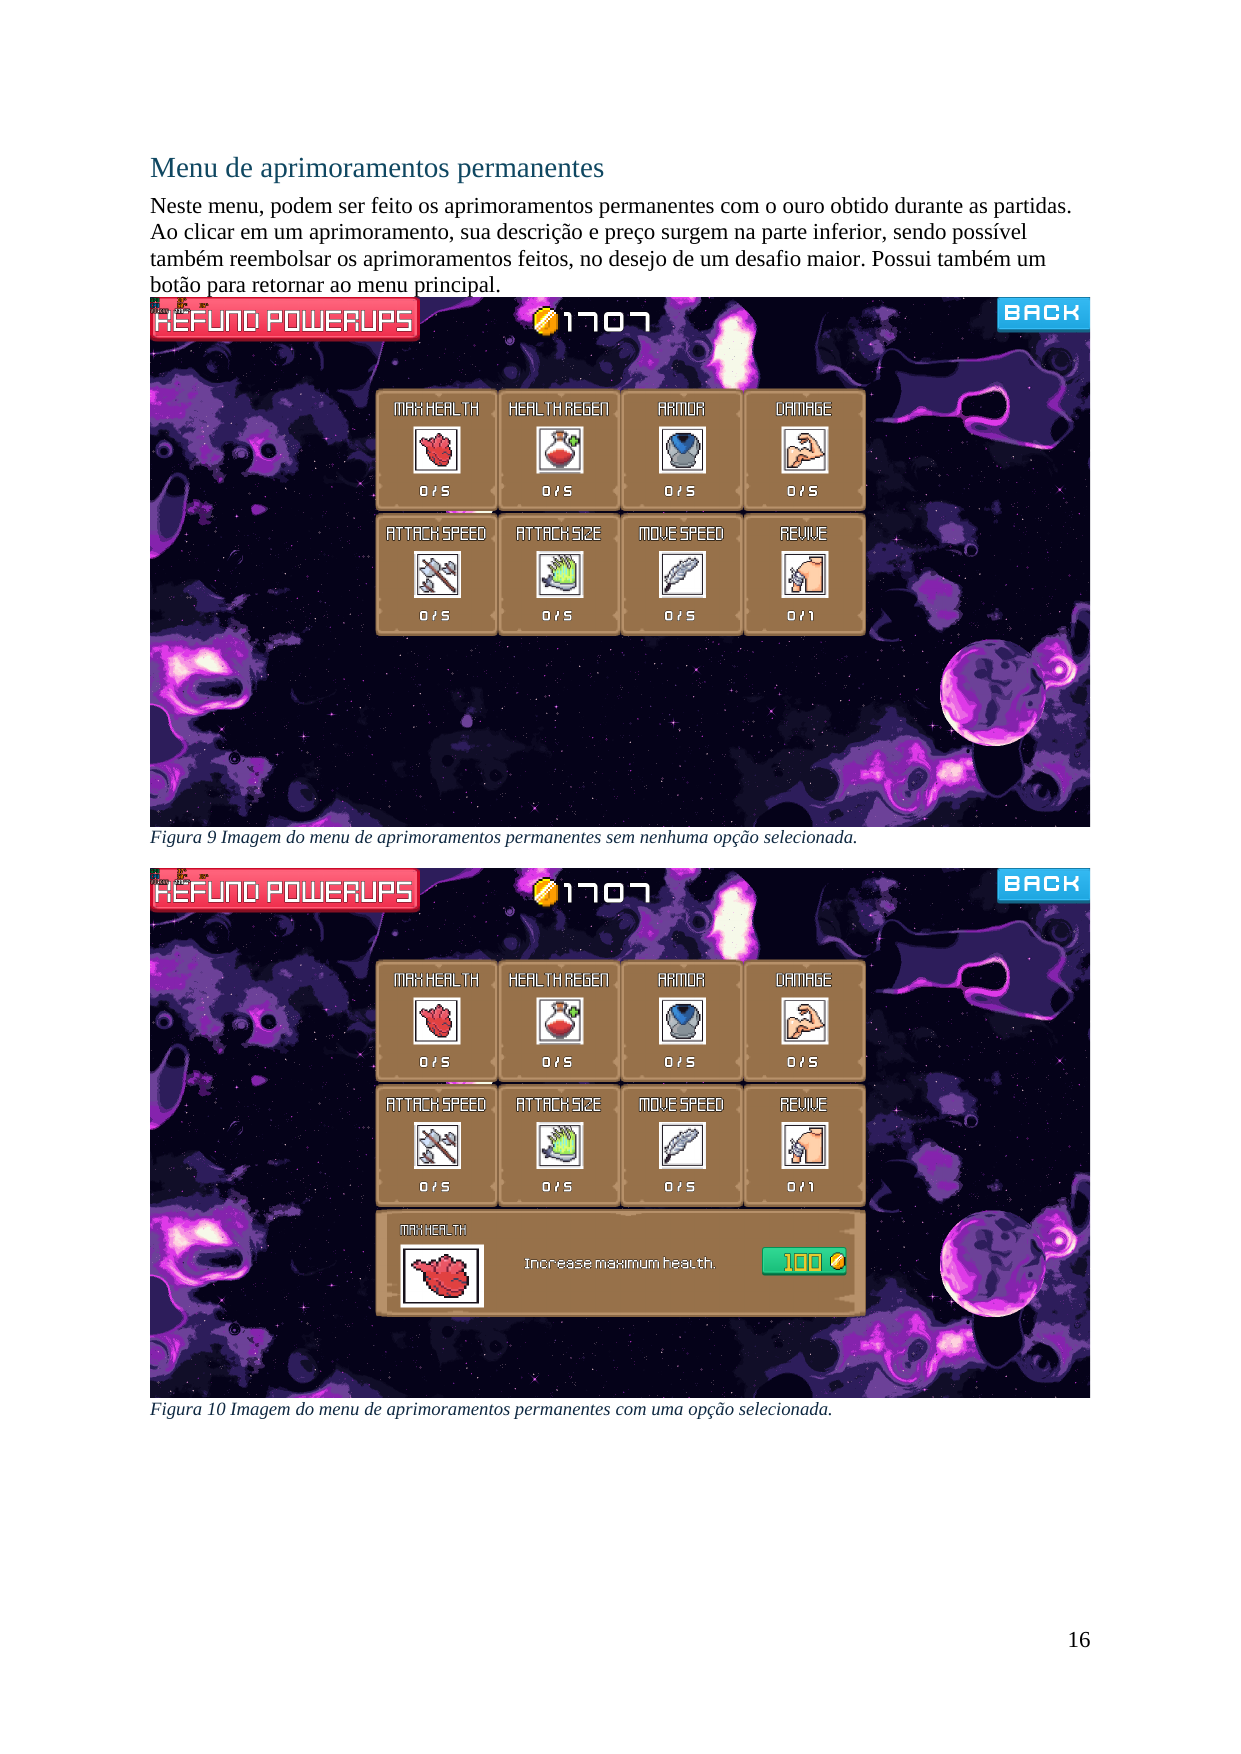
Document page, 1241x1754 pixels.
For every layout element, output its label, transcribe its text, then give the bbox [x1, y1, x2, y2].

text Figura 10 Imagem do menu de aprimoramentos permanentes com uma opção selecionada. [150, 1398, 1090, 1419]
picture [150, 868, 1091, 1398]
text Neste menu, podem ser feito os aprimoramentos permanentes com o ouro obtido durante as partidas. Ao clicar em um aprimoramento, sua descrição e preço surgem na parte inferior, sendo possível também reembolsar os aprimoramentos feitos, no desejo de um desafio maior. Possui também um botão para retornar ao menu principal. [150, 192, 1090, 297]
text Figura 9 Imagem do menu de aprimoramentos permanentes sem nenhuma opção selecionada. [150, 827, 1090, 848]
subtitle Menu de aprimoramentos permanentes [150, 150, 1090, 183]
picture [150, 297, 1091, 827]
